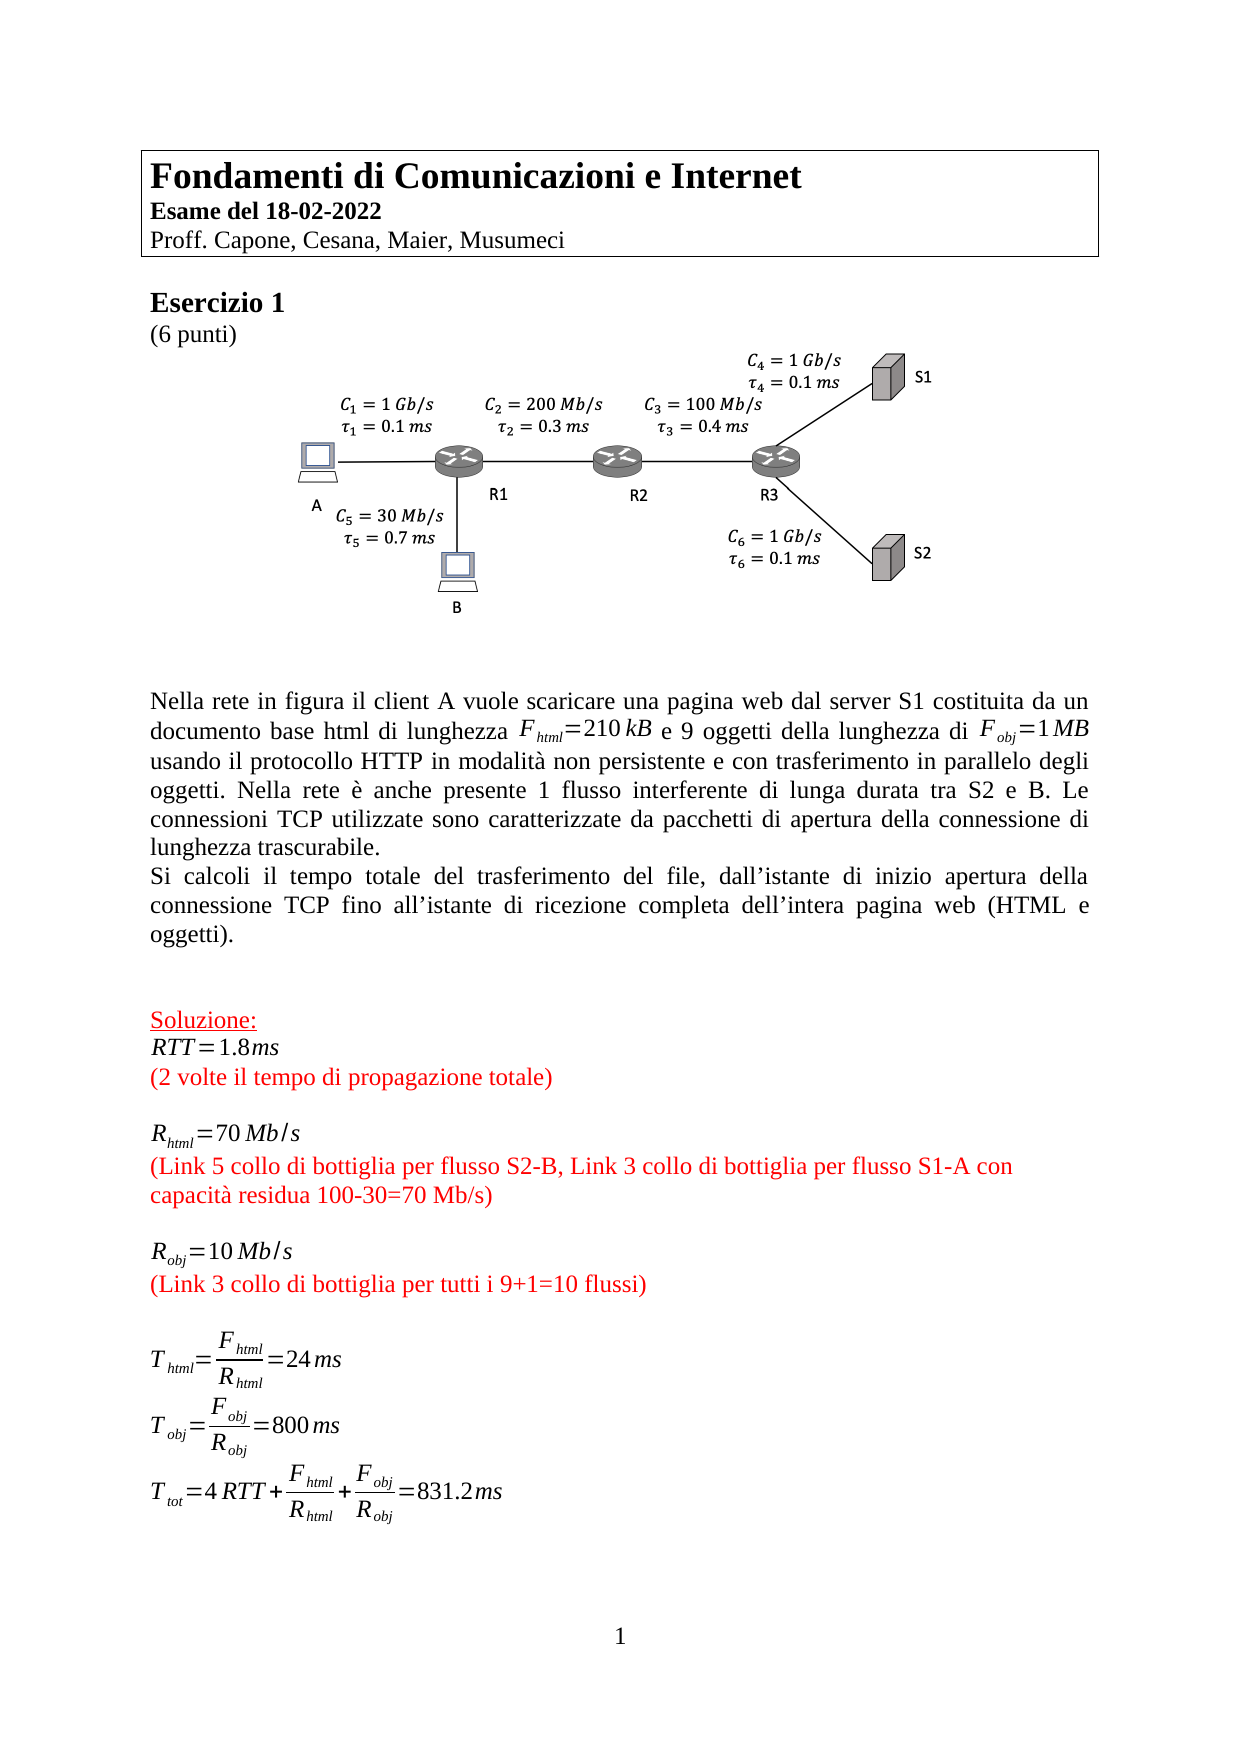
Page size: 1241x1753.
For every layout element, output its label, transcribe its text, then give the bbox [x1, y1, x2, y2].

text Nella rete in figura il client A vuole scaricare una pagina web dal server S1 costituita da un documento base html di lunghezza e 9 oggetti della lunghezza di usando il protocollo HTTP in modalità non persistente e con trasferimento in parallelo degli oggetti. Nella rete è anche presente 1 flusso interferente di lunga durata tra S2 e B. Le connessioni TCP utilizzate sono caratterizzate da pacchetti di apertura della connessione di lunghezza trascurabile. [150, 686, 1090, 861]
text Proff. Capone, Cesana, Maier, Musumeci [142, 222, 1098, 256]
text Fondamenti di Comunicazioni e Internet [142, 151, 1098, 196]
text (2 volte il tempo di propagazione totale) [150, 1062, 1090, 1091]
text (Link 5 collo di bottiglia per flusso S2-B, Link 3 collo di bottiglia per flusso S1-A con capacità residua 100-30=70 Mb/s) [150, 1151, 1090, 1209]
text Si calcoli il tempo totale del trasferimento del file, dall’istante di inizio apertura della connessione TCP fino all’istante di ricezione completa dell’intera pagina web (HTML e oggetti). [150, 861, 1090, 947]
picture [297, 347, 943, 629]
text (Link 3 collo di bottiglia per tutti i 9+1=10 flussi) [150, 1269, 1090, 1298]
text Soluzione: [150, 1005, 1090, 1034]
text Esame del 18-02-2022 [150, 196, 1090, 222]
text Esercizio 1 [150, 286, 1090, 319]
text (6 punti) [150, 319, 1090, 348]
